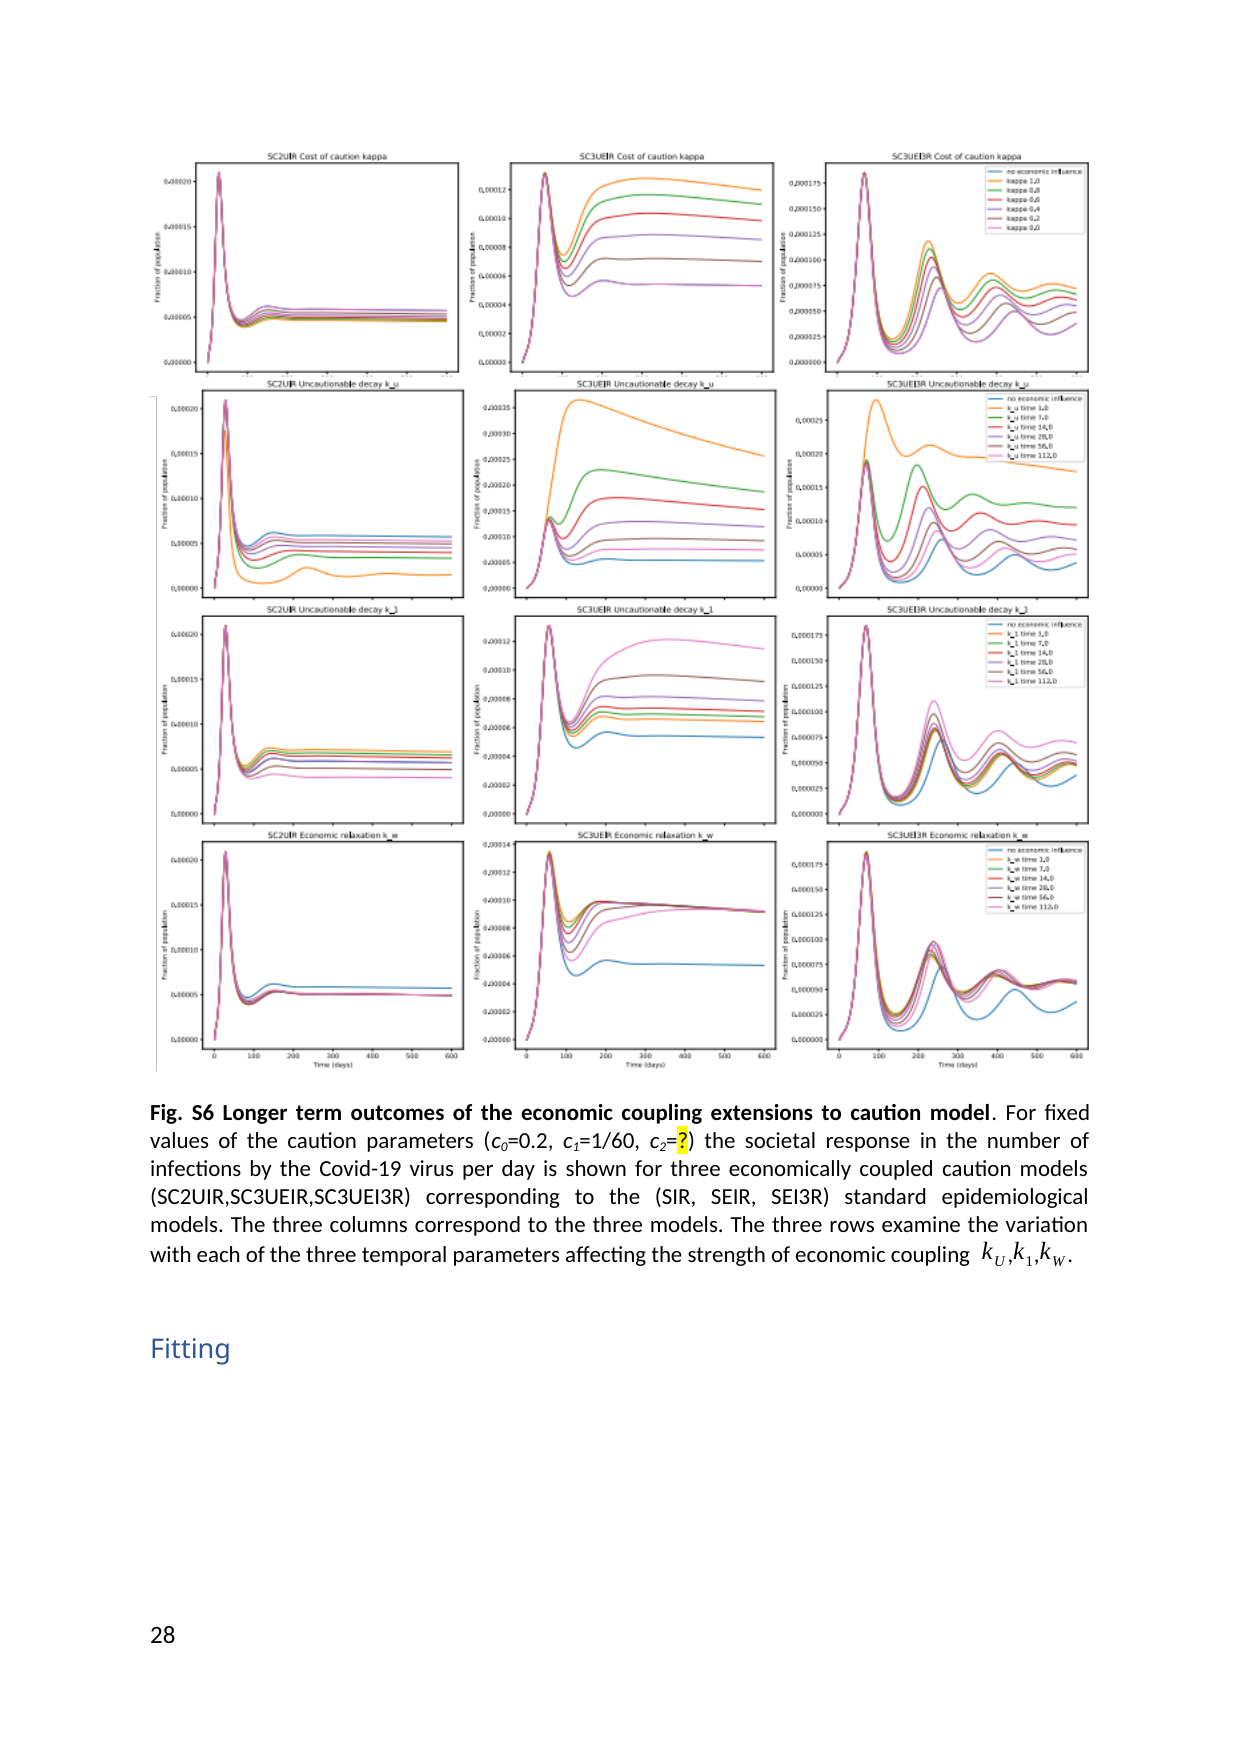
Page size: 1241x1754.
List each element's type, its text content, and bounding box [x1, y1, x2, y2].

text Fig. S6 Longer term outcomes of the economic coupling extensions to caution model. For fixed values of the caution parameters (c0=0.2, c1=1/60, c2=?) the societal response in the number of infections by the Covid-19 virus per day is shown for three economically coupled caution models (SC2UIR,SC3UEIR,SC3UEI3R) corresponding to the (SIR, SEIR, SEI3R) standard epidemiological models. The three columns correspond to the three models. The three rows examine the variation with each of the three temporal parameters affecting the strength of economic coupling ,,. [150, 1098, 1090, 1269]
subtitle Fitting [150, 1330, 1090, 1367]
